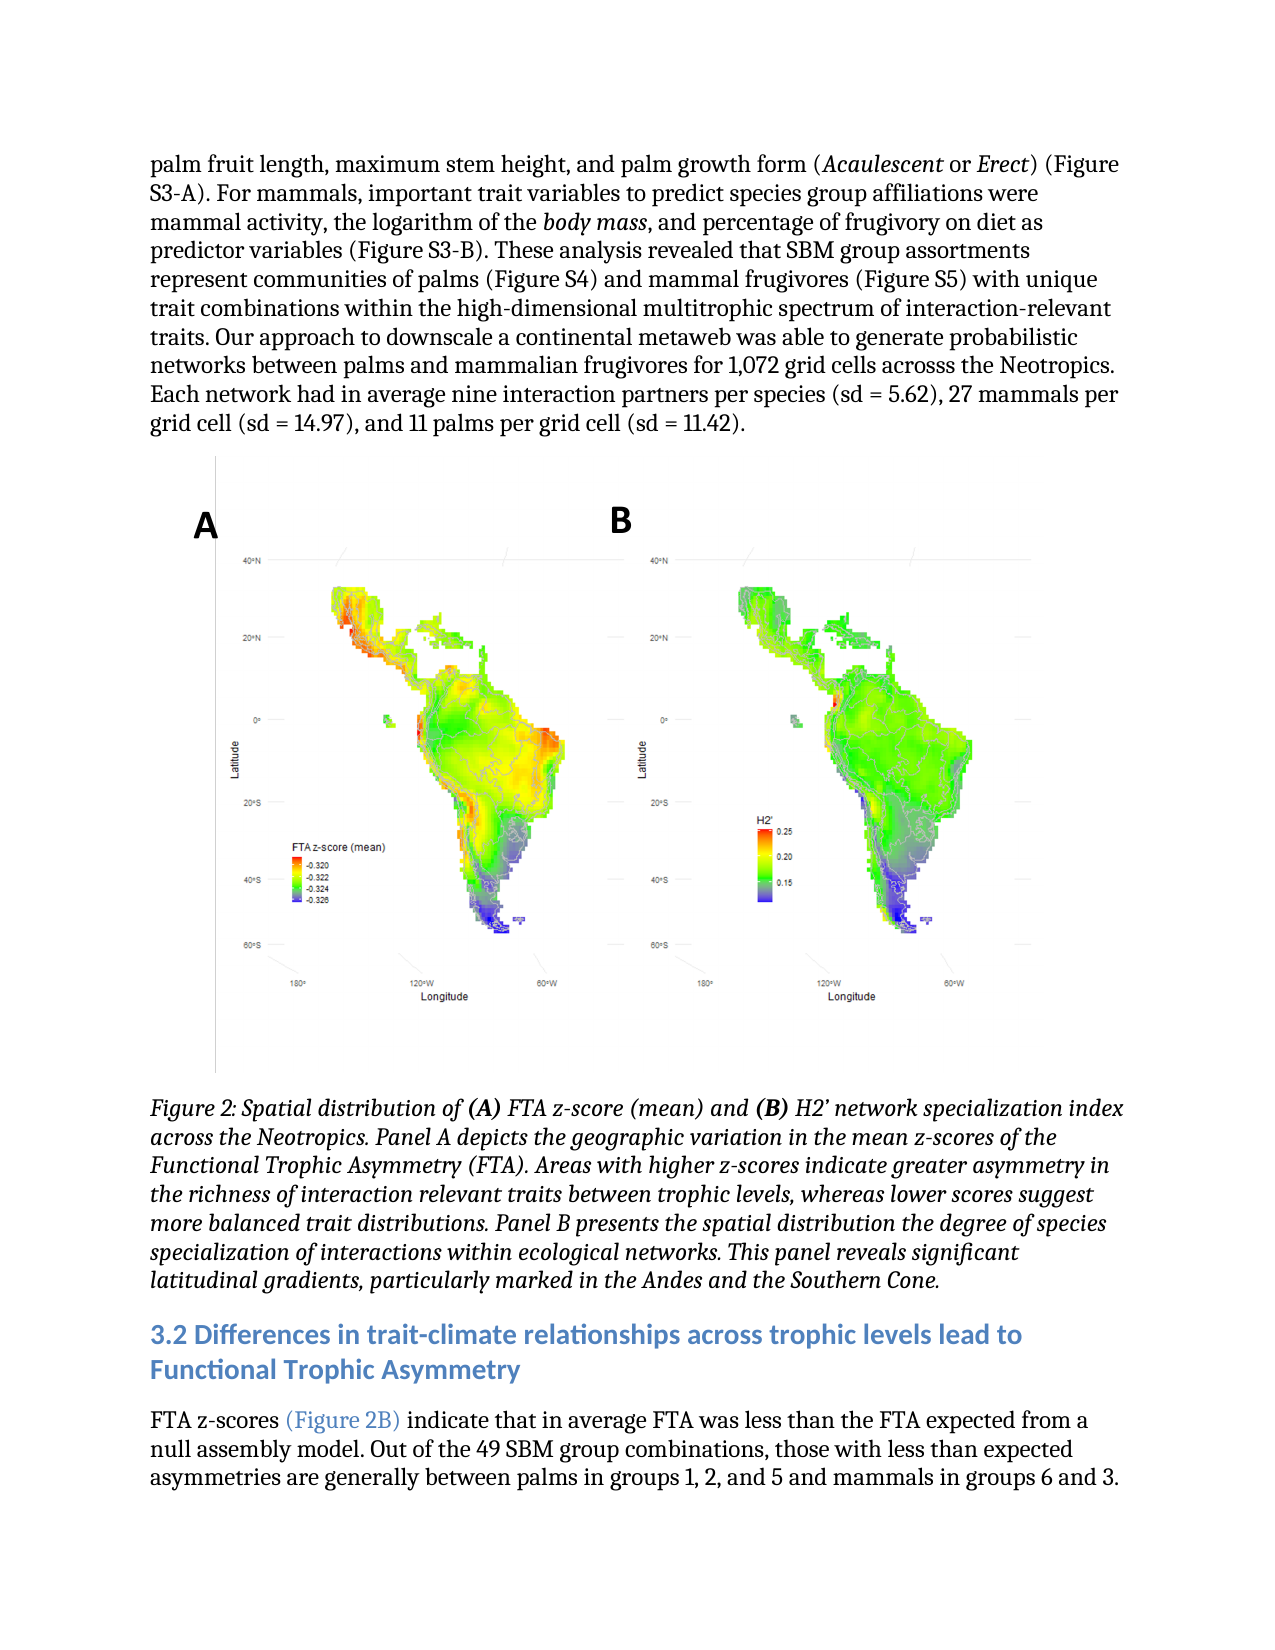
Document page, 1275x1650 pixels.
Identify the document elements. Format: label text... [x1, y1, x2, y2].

text Figure 2: Spatial distribution of (A) FTA z-score (mean) and (B) H2’ network specialization index across the Neotropics. Panel A depicts the geographic variation in the mean z-scores of the Functional Trophic Asymmetry (FTA). Areas with higher z-scores indicate greater asymmetry in the richness of interaction relevant traits between trophic levels, whereas lower scores suggest more balanced trait distributions. Panel B presents the spatial distribution the degree of species specialization of interactions within ecological networks. This panel reveals significant latitudinal gradients, particularly marked in the Andes and the Southern Cone. [150, 1094, 1125, 1295]
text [150, 1406, 1125, 1492]
subtitle 3.2 Differences in trait-climate relationships across trophic levels lead to Functional Trophic Asymmetry [150, 1316, 1125, 1387]
picture [168, 456, 1044, 1073]
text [150, 150, 1125, 437]
